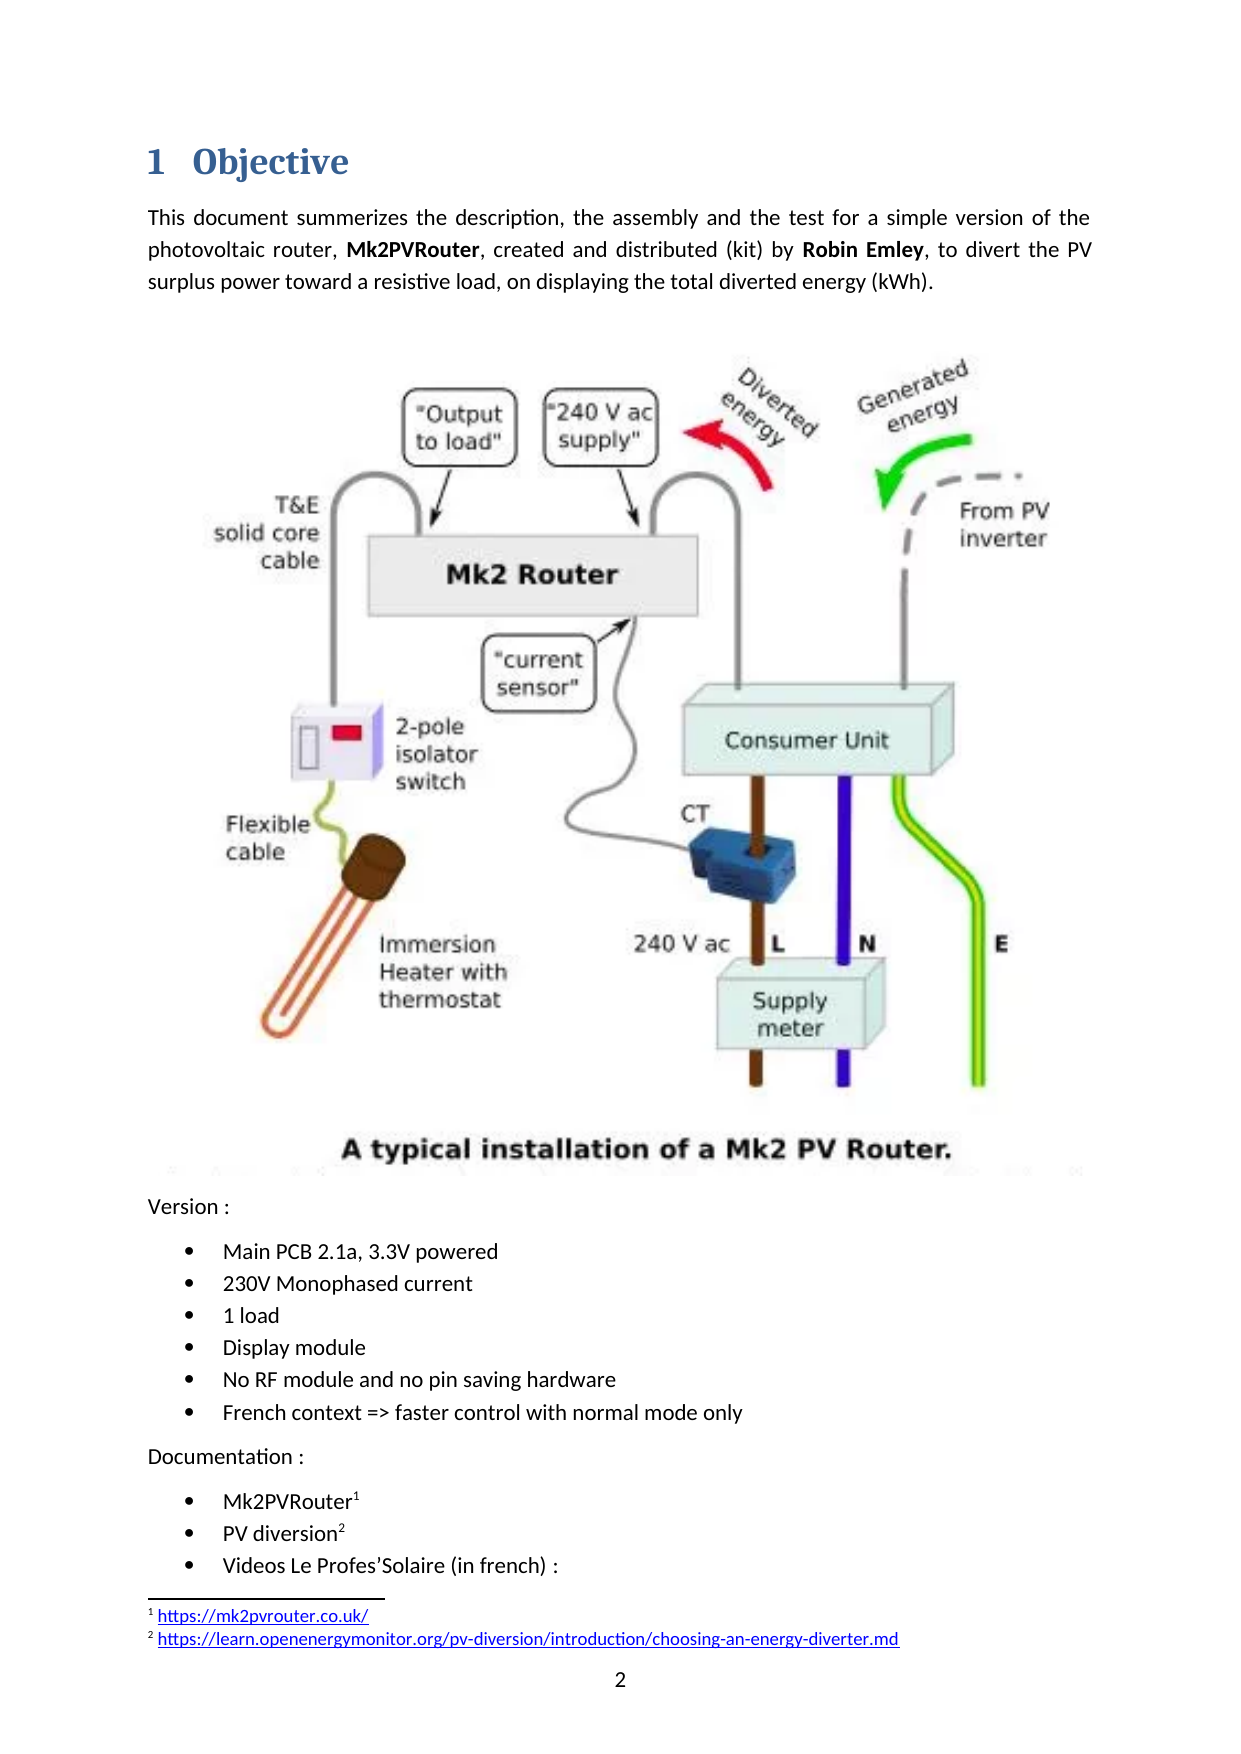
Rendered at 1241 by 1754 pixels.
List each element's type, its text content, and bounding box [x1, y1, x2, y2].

subtitle Objective [148, 141, 1093, 184]
list Main PCB 2.1a, 3.3V powered [185, 1237, 1093, 1265]
list No RF module and no pin saving hardware [185, 1366, 1093, 1393]
picture [157, 312, 1083, 1176]
list Mk2PVRouter [185, 1487, 1093, 1515]
text Version : [148, 1192, 1093, 1220]
text Documentation : [148, 1442, 1093, 1470]
list 230V Monophased current [185, 1269, 1093, 1297]
list 1 load [185, 1301, 1093, 1329]
text This document summerizes the description, the assembly and the test for a simple version of the photovoltaic router, Mk2PVRouter, created and distributed (kit) by Robin Emley, to divert the PV surplus power toward a resistive load, on displaying the total diverted energy (kWh). [148, 203, 1093, 295]
list Videos Le Profes’Solaire (in french) : [185, 1551, 1093, 1579]
list French context => faster control with normal mode only [185, 1398, 1093, 1426]
list PV diversion [185, 1519, 1093, 1547]
list Display module [185, 1333, 1093, 1361]
